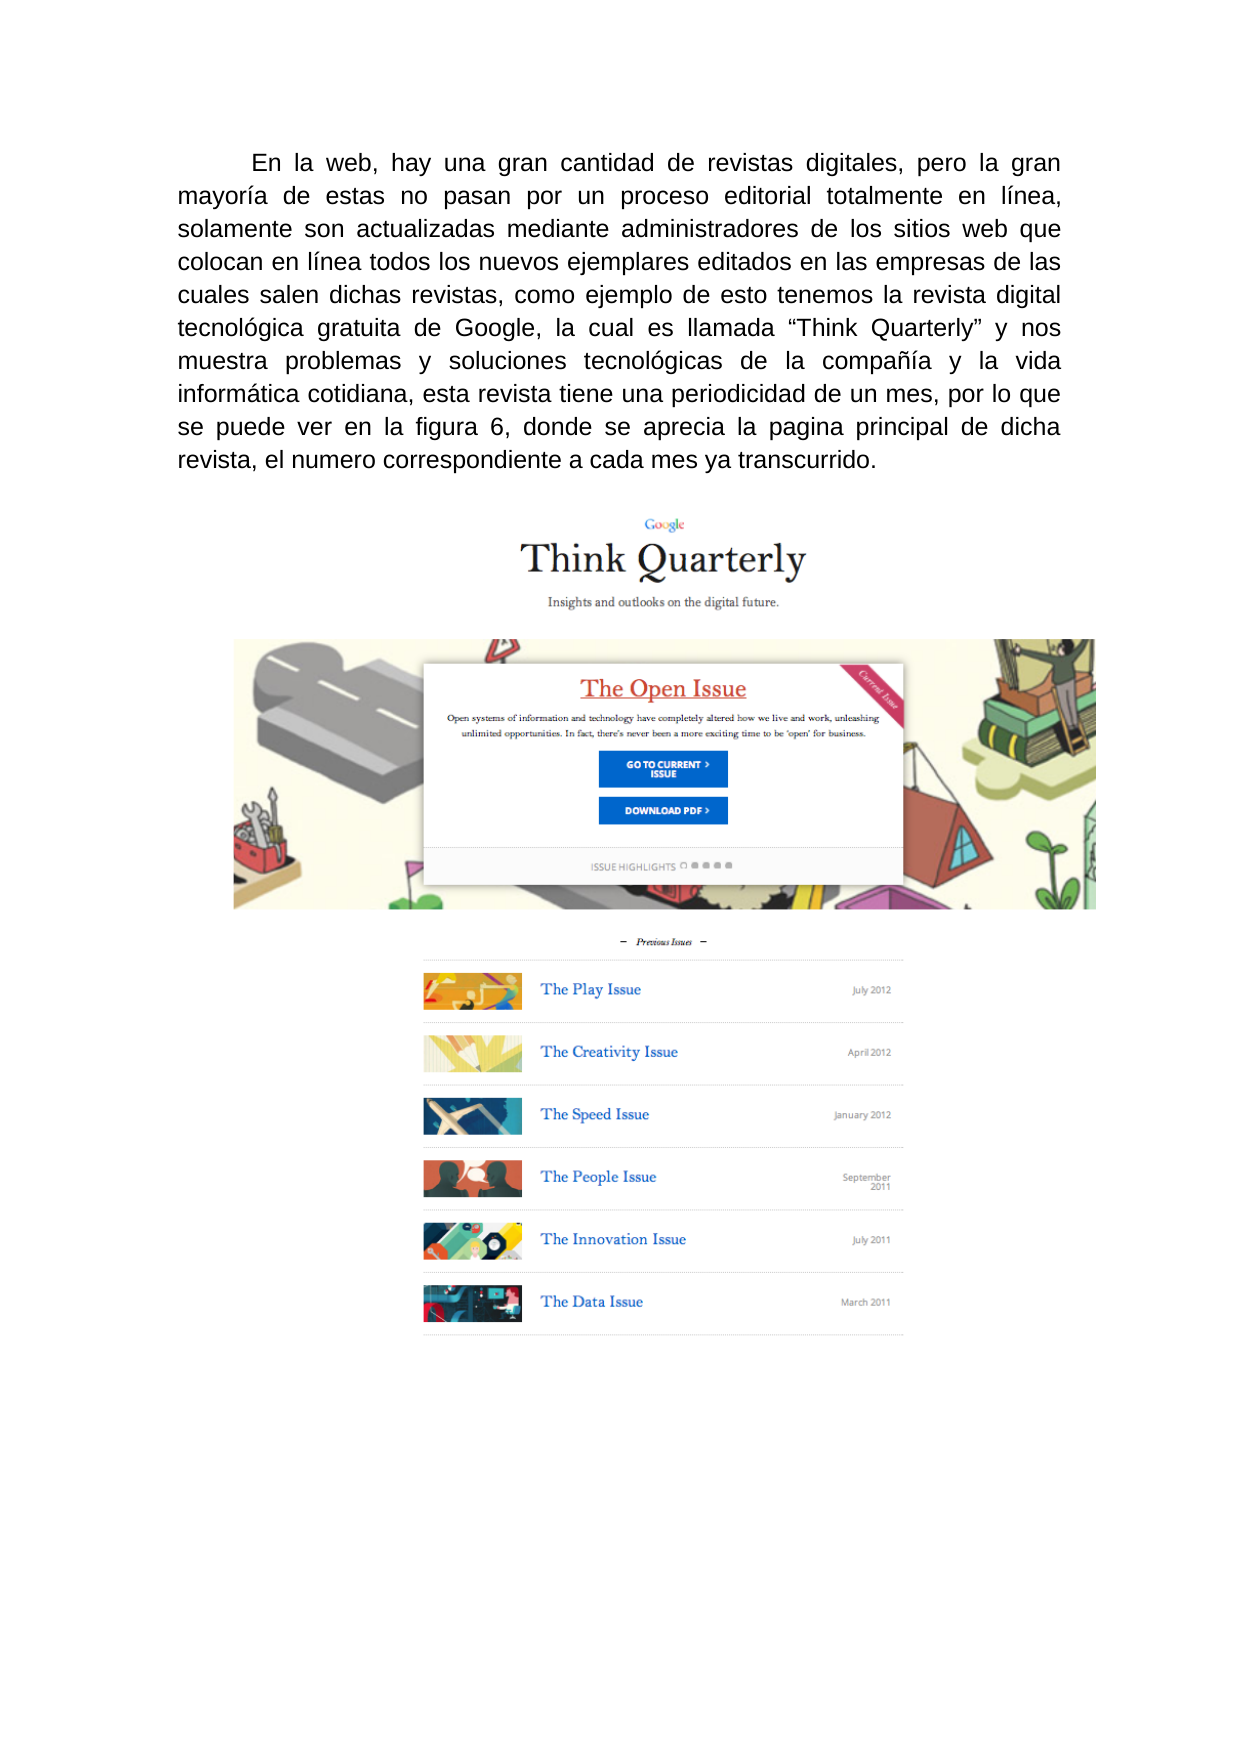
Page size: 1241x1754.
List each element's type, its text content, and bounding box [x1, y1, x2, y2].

text En la web, hay una gran cantidad de revistas digitales, pero la gran mayoría de estas no pasan por un proceso editorial totalmente en línea, solamente son actualizadas mediante administradores de los sitios web que colocan en línea todos los nuevos ejemplares editados en las empresas de las cuales salen dichas revistas, como ejemplo de esto tenemos la revista digital tecnológica gratuita de Google, la cual es llamada “Think Quarterly” y nos muestra problemas y soluciones tecnológicas de la compañía y la vida informática cotidiana, esta revista tiene una periodicidad de un mes, por lo que se puede ver en la figura 6, donde se aprecia la pagina principal de dicha revista, el numero correspondiente a cada mes ya transcurrido. [177, 148, 1063, 473]
picture [233, 506, 1096, 1361]
